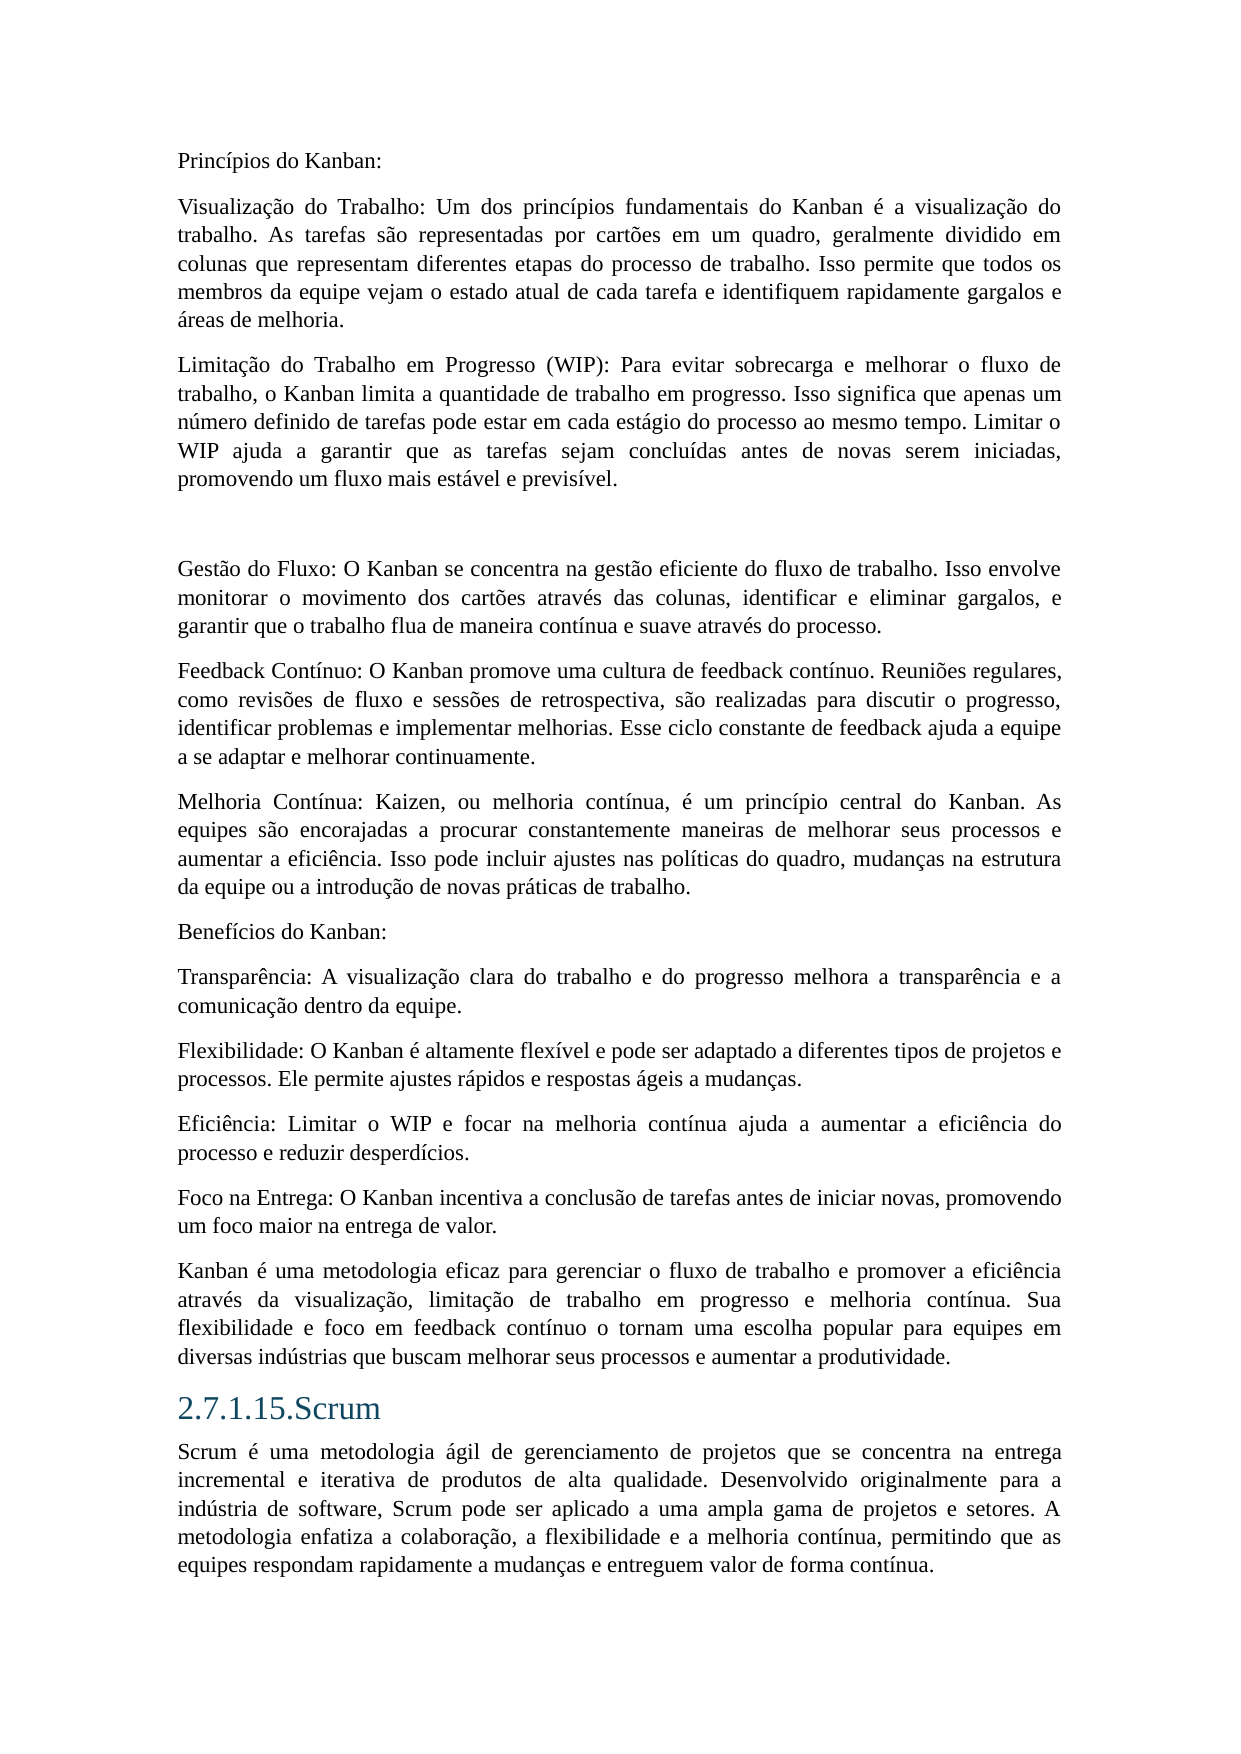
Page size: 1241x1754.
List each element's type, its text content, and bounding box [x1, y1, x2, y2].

text Feedback Contínuo: O Kanban promove uma cultura de feedback contínuo. Reuniões regulares, como revisões de fluxo e sessões de retrospectiva, são realizadas para discutir o progresso, identificar problemas e implementar melhorias. Esse ciclo constante de feedback ajuda a equipe a se adaptar e melhorar continuamente. [177, 657, 1063, 769]
text Foco na Entrega: O Kanban incentiva a conclusão de tarefas antes de iniciar novas, promovendo um foco maior na entrega de valor. [177, 1184, 1063, 1239]
text Transparência: A visualização clara do trabalho e do progresso melhora a transparência e a comunicação dentro da equipe. [177, 963, 1063, 1018]
text Eficiência: Limitar o WIP e focar na melhoria contínua ajuda a aumentar a eficiência do processo e reduzir desperdícios. [177, 1111, 1063, 1165]
text Princípios do Kanban: [177, 148, 1063, 174]
text Flexibilidade: O Kanban é altamente flexível e pode ser adaptado a diferentes tipos de projetos e processos. Ele permite ajustes rápidos e respostas ágeis a mudanças. [177, 1037, 1063, 1092]
text Benefícios do Kanban: [177, 918, 1063, 945]
text Limitação do Trabalho em Progresso (WIP): Para evitar sobrecarga e melhorar o fluxo de trabalho, o Kanban limita a quantidade de trabalho em progresso. Isso significa que apenas um número definido de tarefas pode estar em cada estágio do processo ao mesmo tempo. Limitar o WIP ajuda a garantir que as tarefas sejam concluídas antes de novas serem iniciadas, promovendo um fluxo mais estável e previsível. [177, 352, 1063, 492]
text Gestão do Fluxo: O Kanban se concentra na gestão eficiente do fluxo de trabalho. Isso envolve monitorar o movimento dos cartões através das colunas, identificar e eliminar gargalos, e garantir que o trabalho flua de maneira contínua e suave através do processo. [177, 556, 1063, 639]
text Scrum é uma metodologia ágil de gerenciamento de projetos que se concentra na entrega incremental e iterativa de produtos de alta qualidade. Desenvolvido originalmente para a indústria de software, Scrum pode ser aplicado a uma ampla gama de projetos e setores. A metodologia enfatiza a colaboração, a flexibilidade e a melhoria contínua, permitindo que as equipes respondam rapidamente a mudanças e entreguem valor de forma contínua. [177, 1438, 1063, 1578]
text Melhoria Contínua: Kaizen, ou melhoria contínua, é um princípio central do Kanban. As equipes são encorajadas a procurar constantemente maneiras de melhorar seus processos e aumentar a eficiência. Isso pode incluir ajustes nas políticas do quadro, mudanças na estrutura da equipe ou a introdução de novas práticas de trabalho. [177, 788, 1063, 899]
subtitle 2.7.1.15.Scrum [177, 1388, 1063, 1426]
text Visualização do Trabalho: Um dos princípios fundamentais do Kanban é a visualização do trabalho. As tarefas são representadas por cartões em um quadro, geralmente dividido em colunas que representam diferentes etapas do processo de trabalho. Isso permite que todos os membros da equipe vejam o estado atual de cada tarefa e identifiquem rapidamente gargalos e áreas de melhoria. [177, 193, 1063, 333]
text Kanban é uma metodologia eficaz para gerenciar o fluxo de trabalho e promover a eficiência através da visualização, limitação de trabalho em progresso e melhoria contínua. Sua flexibilidade e foco em feedback contínuo o tornam uma escolha popular para equipes em diversas indústrias que buscam melhorar seus processos e aumentar a produtividade. [177, 1258, 1063, 1369]
